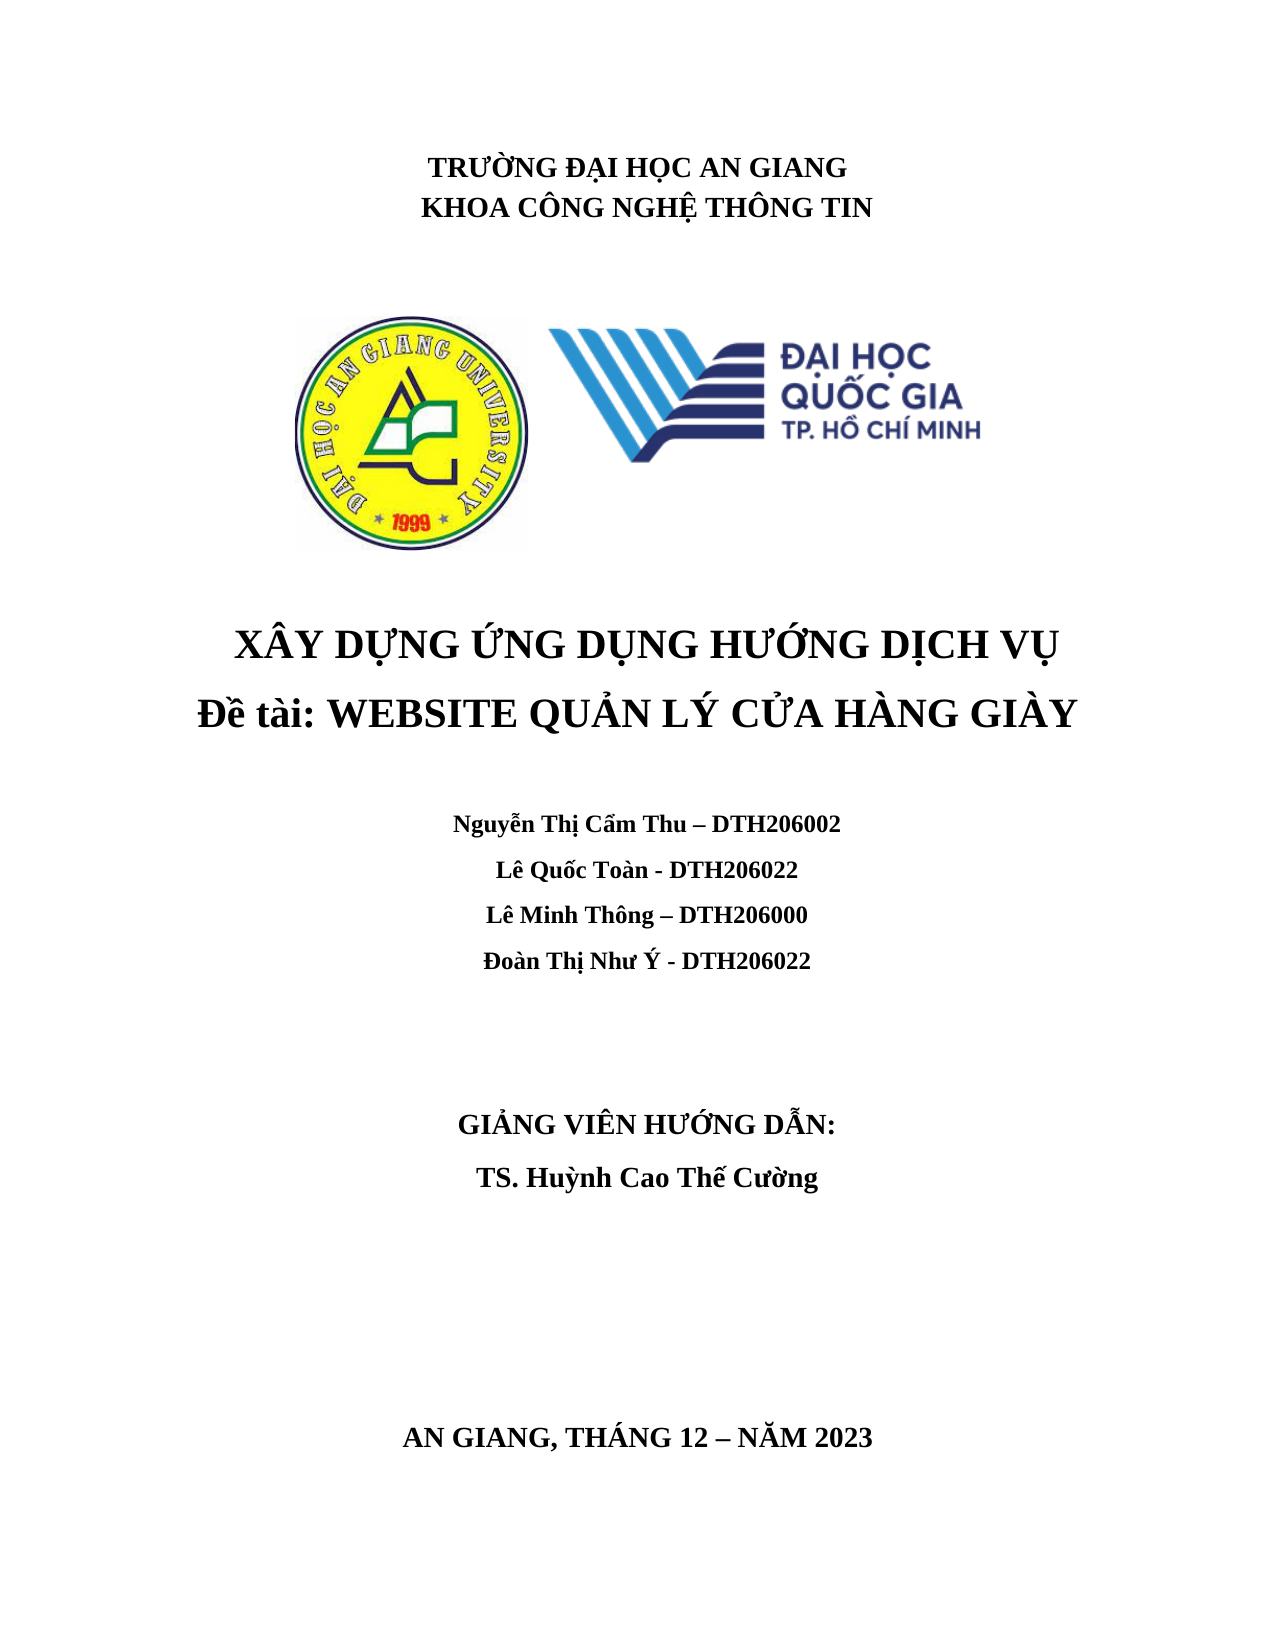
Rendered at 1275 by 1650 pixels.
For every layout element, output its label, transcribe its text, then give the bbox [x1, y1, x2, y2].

text XÂY DỰNG ỨNG DỤNG HƯỚNG DỊCH VỤ [169, 620, 1125, 668]
text KHOA CÔNG NGHỆ THÔNG TIN [169, 190, 1125, 223]
text Nguyễn Thị Cẩm Thu – DTH206002 [169, 809, 1125, 838]
text Đoàn Thị Như Ý - DTH206022 [169, 946, 1125, 974]
picture [294, 242, 999, 551]
text Đề tài: WEBSITE QUẢN LÝ CỬA HÀNG GIÀY [150, 688, 1125, 736]
text GIẢNG VIÊN HƯỚNG DẪN: [169, 1107, 1125, 1141]
title TRƯỜNG ĐẠI HỌC AN GIANG [150, 150, 1125, 183]
text AN GIANG, THÁNG 12 – NĂM 2023 [150, 1420, 1125, 1453]
text Lê Minh Thông – DTH206000 [169, 900, 1125, 929]
text TS. Huỳnh Cao Thế Cường [169, 1160, 1125, 1193]
text Lê Quốc Toàn - DTH206022 [169, 855, 1125, 884]
